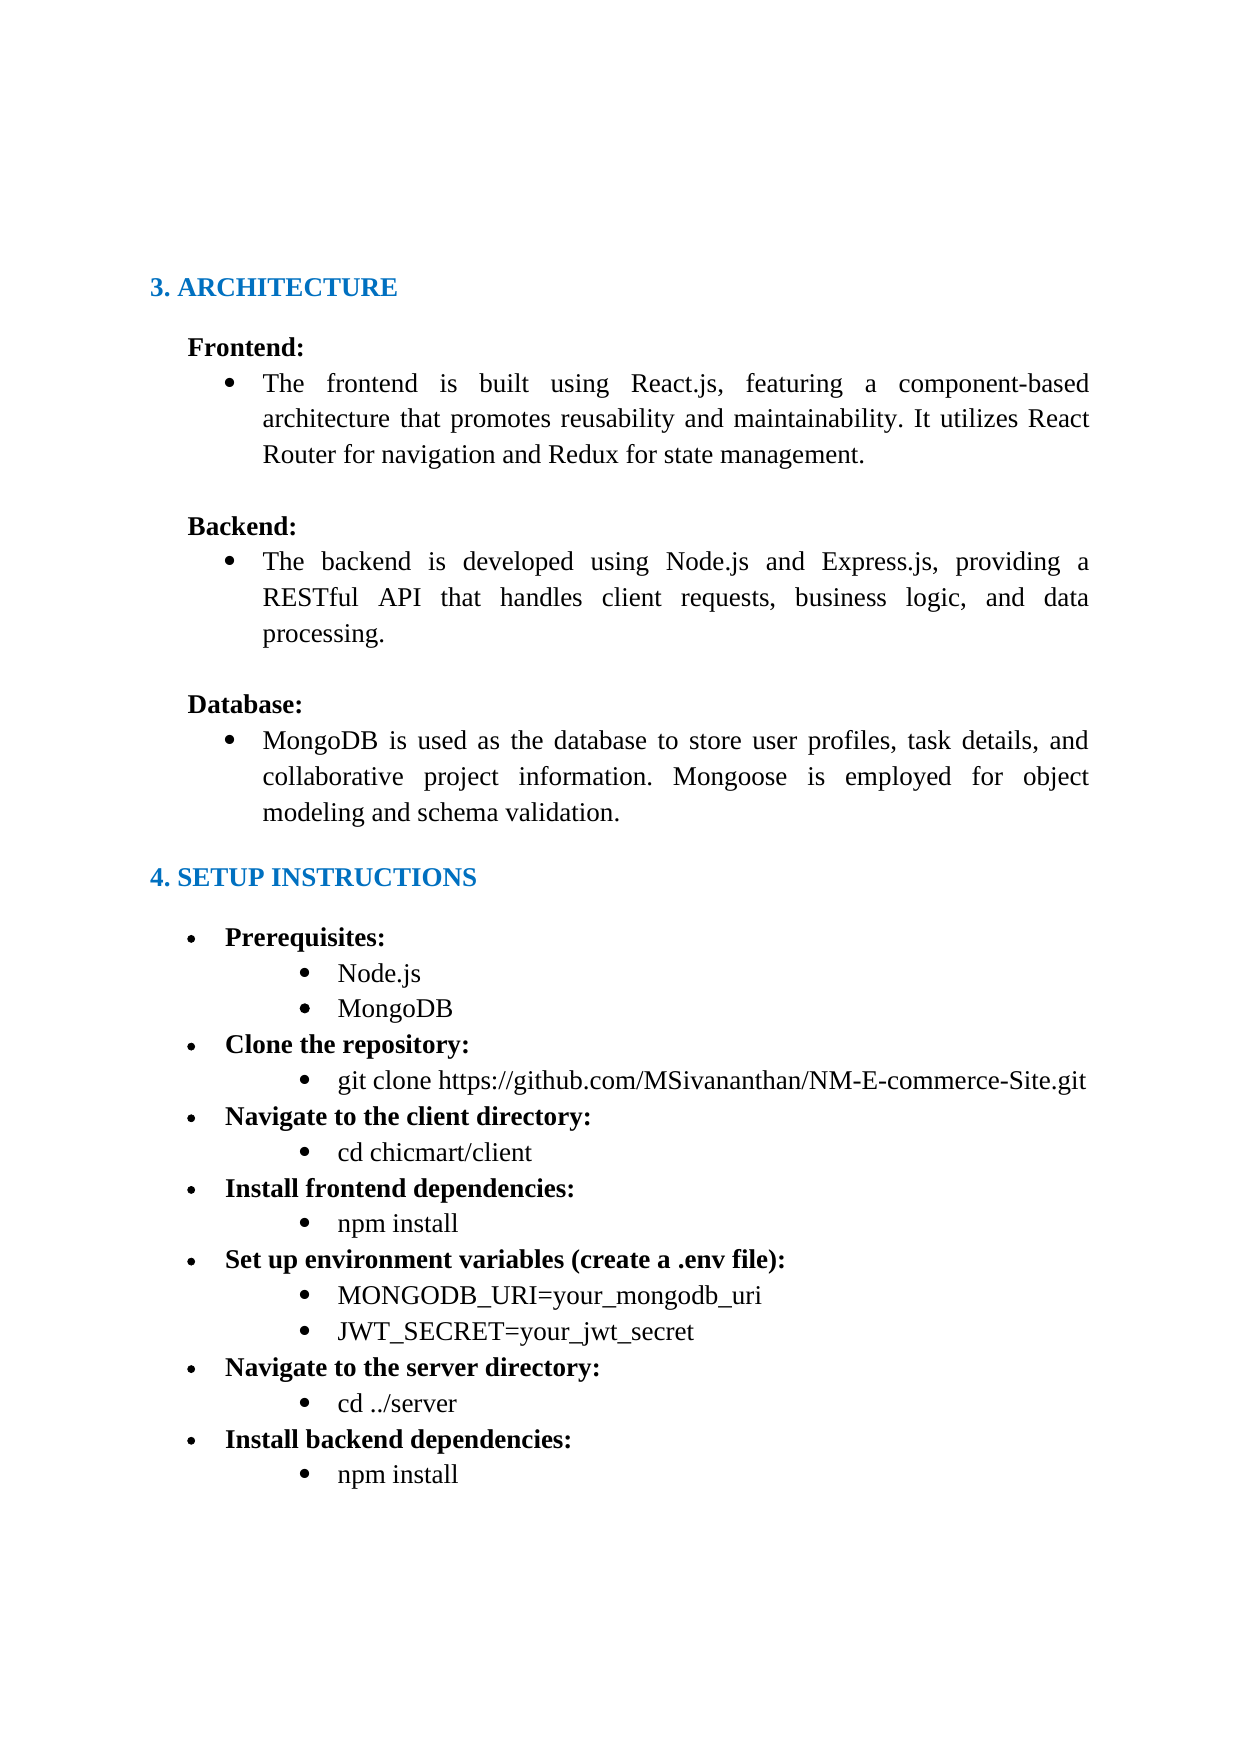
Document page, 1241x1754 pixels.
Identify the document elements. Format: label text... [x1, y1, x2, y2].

text Backend: [187, 510, 1090, 541]
list cd ../server [300, 1387, 1090, 1418]
list MongoDB [300, 993, 1090, 1024]
text 3. ARCHITECTURE [150, 271, 1090, 302]
list JWT_SECRET=your_jwt_secret [300, 1315, 1090, 1346]
text Frontend: [187, 331, 1090, 362]
text 4. SETUP INSTRUCTIONS [150, 861, 1090, 892]
list cd chicmart/client [300, 1136, 1090, 1167]
list The backend is developed using Node.js and Express.js, providing a RESTful API that handles client requests, business logic, and data processing. [225, 545, 1090, 648]
list Clone the repository: [187, 1028, 1090, 1060]
list Install frontend dependencies: [187, 1172, 1090, 1203]
list Set up environment variables (create a .env file): [187, 1243, 1090, 1275]
list The frontend is built using React.js, featuring a component-based architecture that promotes reusability and maintainability. It utilizes React Router for navigation and Redux for state management. [225, 367, 1090, 469]
text Database: [187, 688, 1090, 719]
list npm install [300, 1458, 1090, 1490]
list Navigate to the client directory: [187, 1100, 1090, 1131]
list MongoDB is used as the database to store user profiles, task details, and collaborative project information. Mongoose is employed for object modeling and schema validation. [225, 724, 1090, 827]
list Install backend dependencies: [187, 1423, 1090, 1454]
list git clone https://github.com/MSivananthan/NM-E-commerce-Site.git [300, 1064, 1090, 1096]
list Prerequisites: [187, 921, 1090, 952]
list Node.js [300, 957, 1090, 988]
list Navigate to the server directory: [187, 1351, 1090, 1382]
list npm install [300, 1208, 1090, 1239]
list MONGODB_URI=your_mongodb_uri [300, 1279, 1090, 1311]
